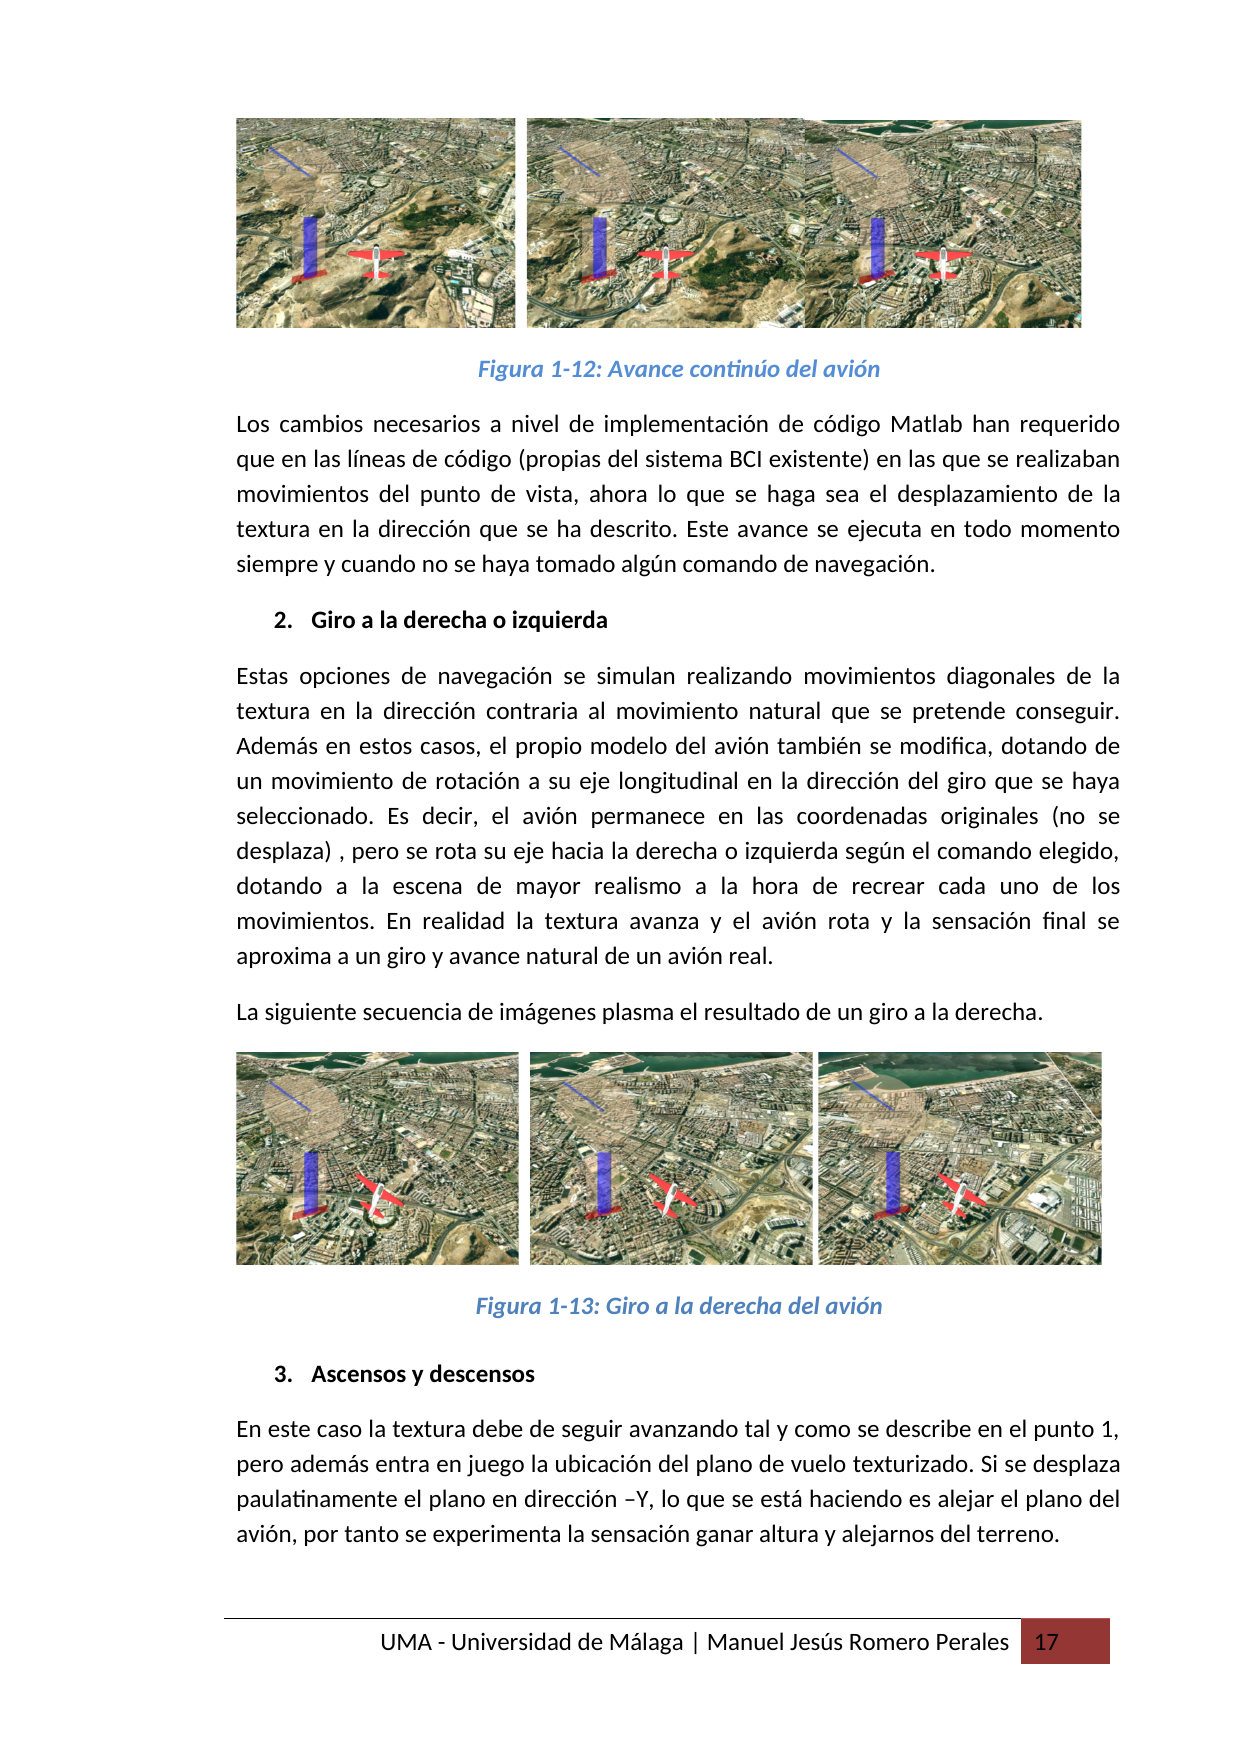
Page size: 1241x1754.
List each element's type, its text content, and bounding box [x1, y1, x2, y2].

picture [530, 1052, 813, 1265]
list Ascensos y descensos [274, 1358, 1122, 1388]
text Figura 1-12: Avance continúo del avión [236, 353, 1122, 383]
text Estas opciones de navegación se simulan realizando movimientos diagonales de la textura en la dirección contraria al movimiento natural que se pretende conseguir. Además en estos casos, el propio modelo del avión también se modifica, dotando de un movimiento de rotación a su eje longitudinal en la dirección del giro que se haya seleccionado. Es decir, el avión permanece en las coordenadas originales (no se desplaza) , pero se rota su eje hacia la derecha o izquierda según el comando elegido, dotando a la escena de mayor realismo a la hora de recrear cada uno de los movimientos. En realidad la textura avanza y el avión rota y la sensación final se aproxima a un giro y avance natural de un avión real. [236, 660, 1122, 971]
text La siguiente secuencia de imágenes plasma el resultado de un giro a la derecha. [236, 996, 1122, 1027]
text Los cambios necesarios a nivel de implementación de código Matlab han requerido que en las líneas de código (propias del sistema BCI existente) en las que se realizaban movimientos del punto de vista, ahora lo que se haga sea el desplazamiento de la textura en la dirección que se ha descrito. Este avance se ejecuta en todo momento siempre y cuando no se haya tomado algún comando de navegación. [236, 409, 1122, 579]
picture [526, 118, 1082, 328]
list Giro a la derecha o izquierda [274, 604, 1122, 635]
picture [236, 118, 516, 328]
text En este caso la textura debe de seguir avanzando tal y como se describe en el punto 1, pero además entra en juego la ubicación del plano de vuelo texturizado. Si se desplaza paulatinamente el plano en dirección –Y, lo que se está haciendo es alejar el plano del avión, por tanto se experimenta la sensación ganar altura y alejarnos del terreno. [236, 1414, 1122, 1549]
picture [236, 1052, 519, 1265]
picture [818, 1052, 1102, 1265]
